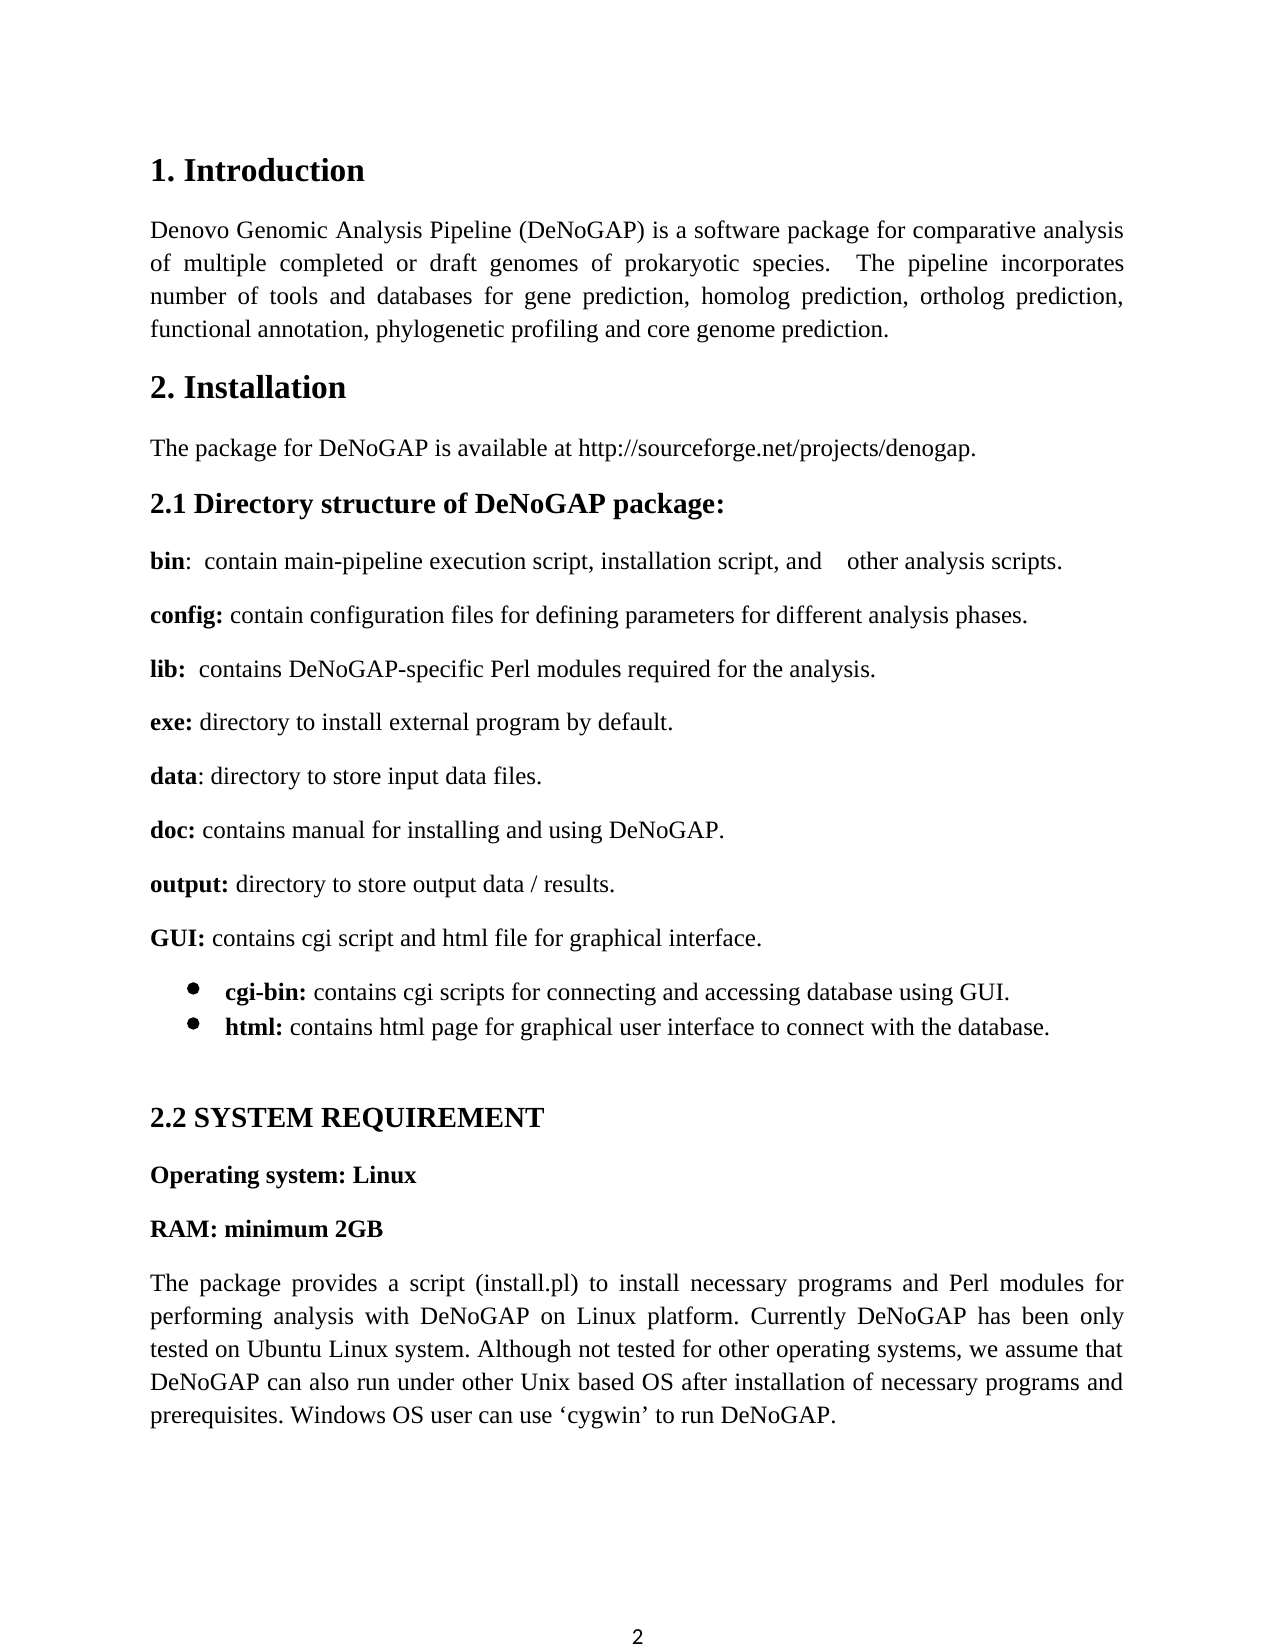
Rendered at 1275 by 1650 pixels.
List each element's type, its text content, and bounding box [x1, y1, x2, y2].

text 2.2 SYSTEM REQUIREMENT [150, 1101, 1125, 1134]
text GUI: contains cgi script and html file for graphical interface. [150, 923, 1125, 952]
text The package provides a script (install.pl) to install necessary programs and Perl modules for performing analysis with DeNoGAP on Linux platform. Currently DeNoGAP has been only tested on Ubuntu Linux system. Although not tested for other operating systems, we assume that DeNoGAP can also run under other Unix based OS after installation of necessary programs and prerequisites. Windows OS user can use ‘cygwin’ to run DeNoGAP. [150, 1268, 1125, 1428]
text 2.1 Directory structure of DeNoGAP package: [150, 487, 1125, 520]
text output: directory to store output data / results. [150, 869, 1125, 898]
text 2. Installation [150, 368, 1125, 406]
text RAM: minimum 2GB [150, 1214, 1125, 1243]
text The package for DeNoGAP is available at http://sourceforge.net/projects/denogap. [150, 433, 1125, 461]
text data: directory to store input data files. [150, 761, 1125, 790]
text config: contain configuration files for defining parameters for different analysis phases. [150, 600, 1125, 628]
text exe: directory to install external program by default. [150, 707, 1125, 736]
text bin: contain main-pipeline execution script, installation script, and other analysis scripts. [150, 546, 1125, 575]
text lib: contains DeNoGAP-specific Perl modules required for the analysis. [150, 654, 1125, 682]
list cgi-bin: contains cgi scripts for connecting and accessing database using GUI. [187, 977, 1125, 1007]
text 1. Introduction [150, 150, 1125, 188]
text doc: contains manual for installing and using DeNoGAP. [150, 815, 1125, 844]
text Denovo Genomic Analysis Pipeline (DeNoGAP) is a software package for comparative analysis of multiple completed or draft genomes of prokaryotic species. The pipeline incorporates number of tools and databases for gene prediction, homolog prediction, ortholog prediction, functional annotation, phylogenetic profiling and core genome prediction. [150, 215, 1125, 343]
list html: contains html page for graphical user interface to connect with the database. [187, 1012, 1125, 1042]
text Operating system: Linux [150, 1160, 1125, 1189]
